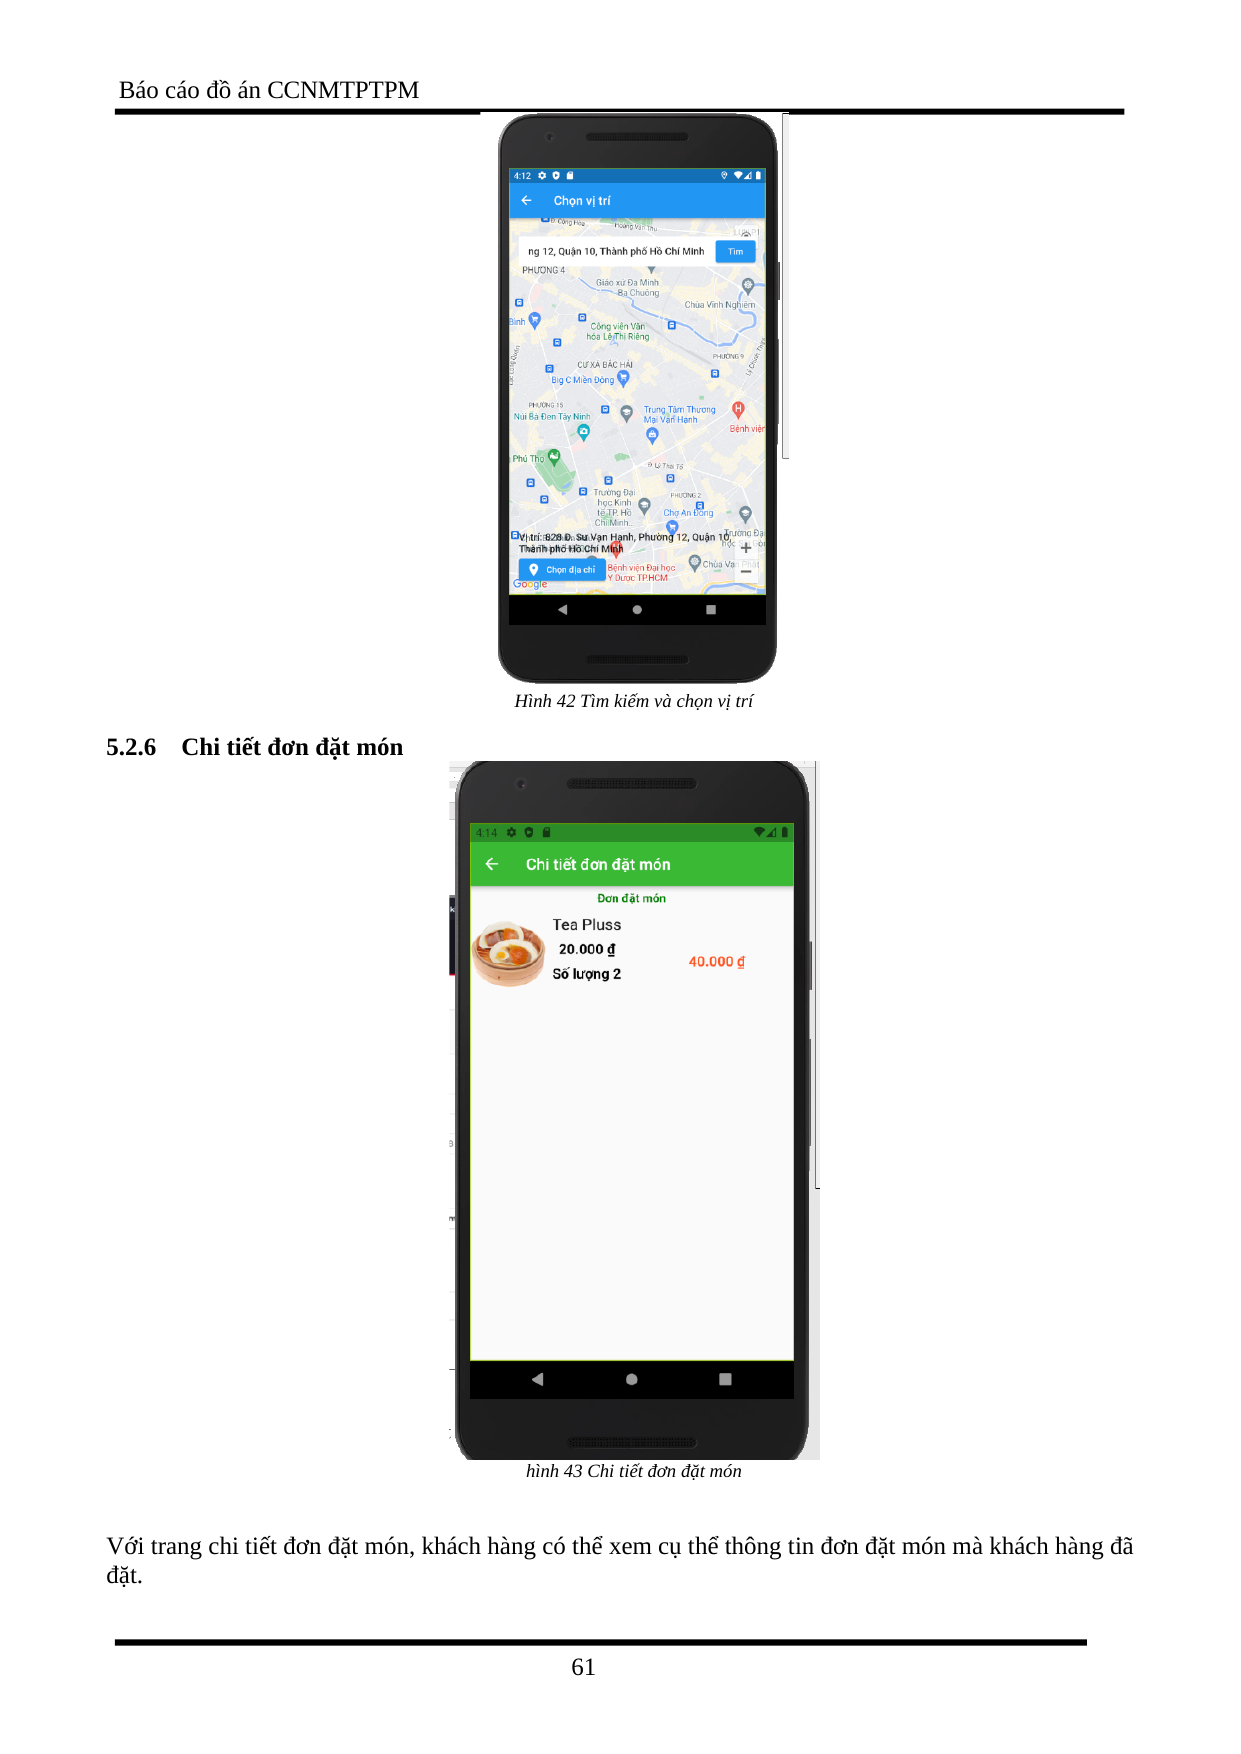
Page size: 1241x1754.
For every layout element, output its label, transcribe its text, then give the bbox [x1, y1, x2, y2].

text hình 43 Chi tiết đơn đặt món [106, 1460, 1163, 1481]
picture [480, 112, 789, 691]
text Với trang chi tiết đơn đặt món, khách hàng có thể xem cụ thể thông tin đơn đặt món mà khách hàng đã đặt. [106, 1531, 1163, 1588]
subtitle Chi tiết đơn đặt món [106, 732, 1163, 761]
picture [449, 761, 820, 1460]
text Hình 42 Tìm kiếm và chọn vị trí [106, 690, 1163, 712]
